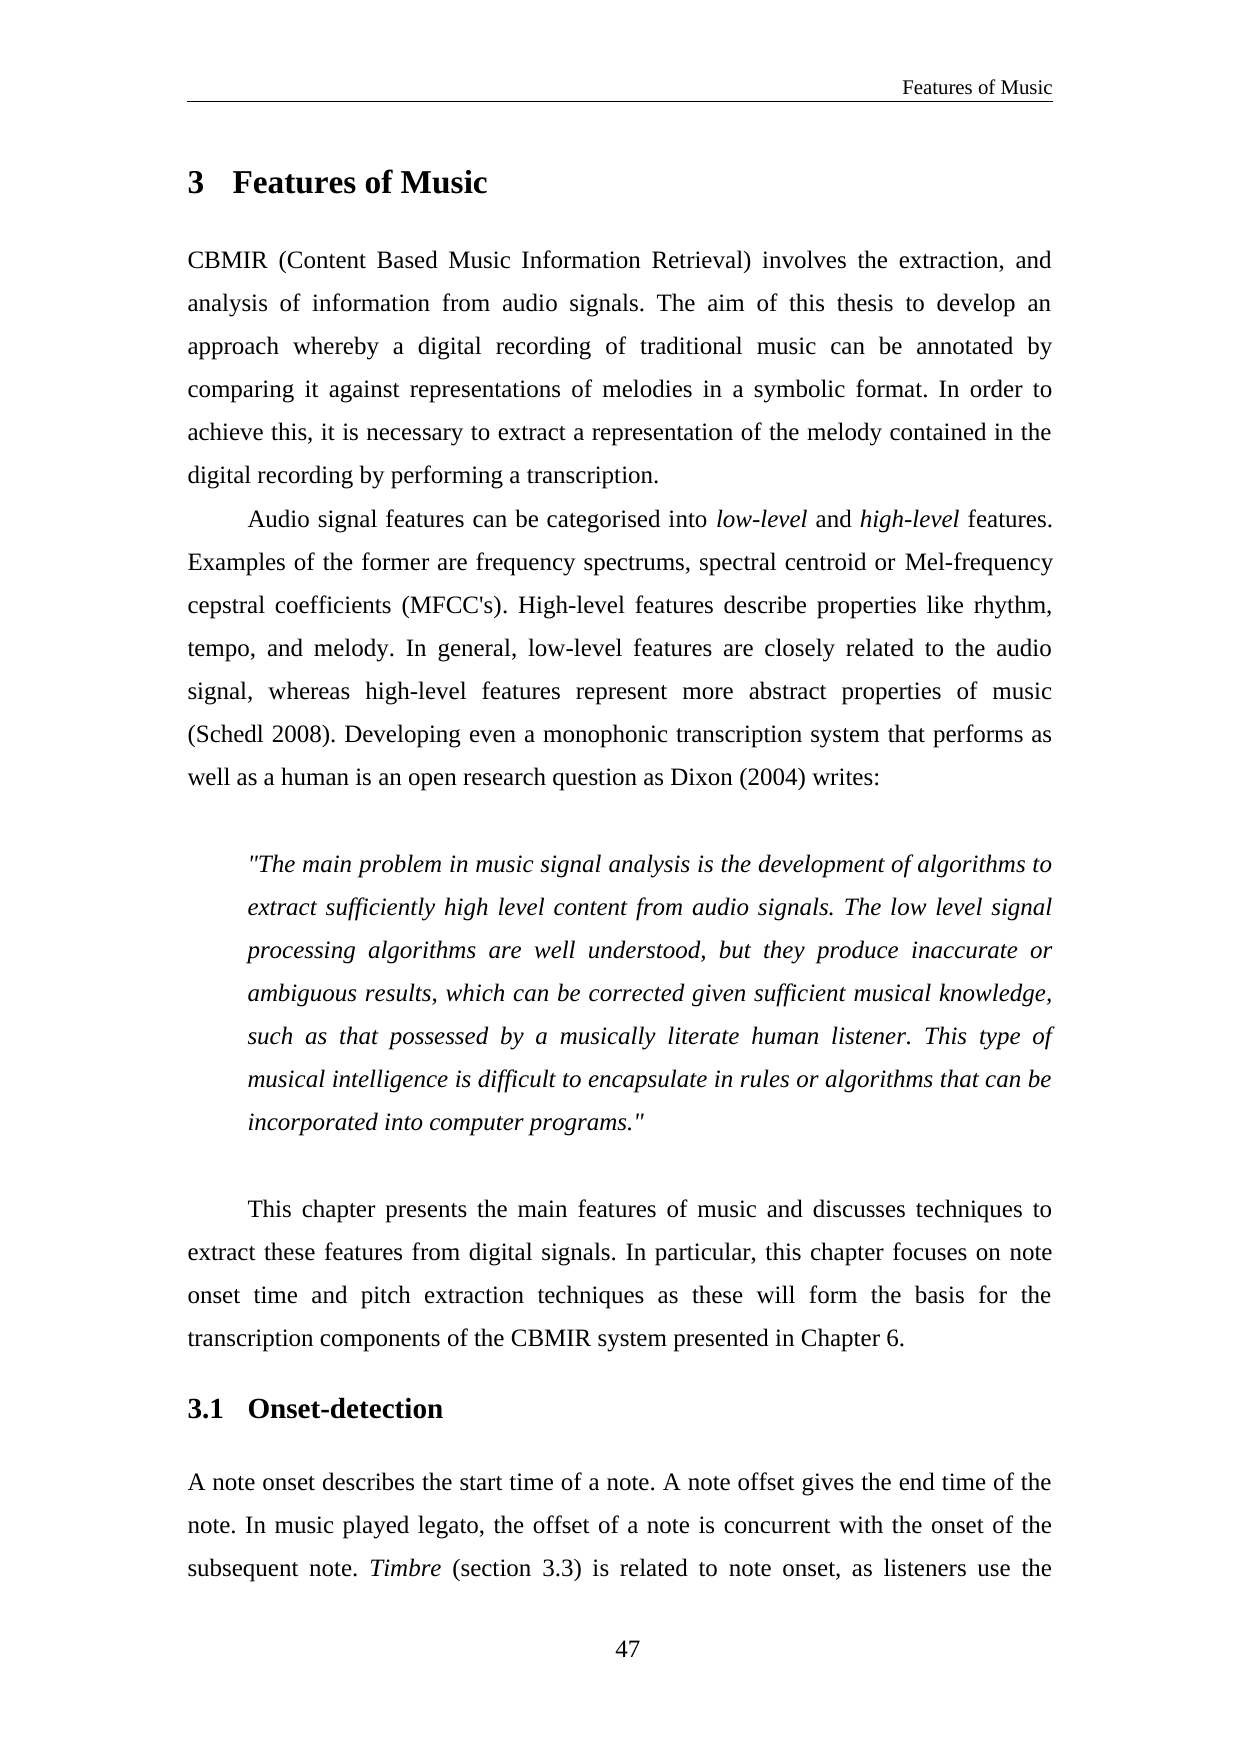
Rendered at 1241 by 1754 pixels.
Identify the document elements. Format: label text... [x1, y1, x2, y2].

text This chapter presents the main features of music and discusses techniques to extract these features from digital signals. In particular, this chapter focuses on note onset time and pitch extraction techniques as these will form the basis for the transcription components of the CBMIR system presented in Chapter 6. [187, 1194, 1053, 1352]
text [187, 1467, 1053, 1582]
text "The main problem in music signal analysis is the development of algorithms to extract sufficiently high level content from audio signals. The low level signal processing algorithms are well understood, but they produce inaccurate or ambiguous results, which can be corrected given sufficient musical knowledge, such as that possessed by a musically literate human listener. This type of musical intelligence is difficult to encapsulate in rules or algorithms that can be incorporated into computer programs." [247, 849, 1053, 1136]
subtitle Onset-detection [187, 1391, 1053, 1425]
subtitle Features of Music [187, 162, 1053, 201]
text Audio signal features can be categorised into low-level and high-level features. Examples of the former are frequency spectrums, spectral centroid or Mel-frequency cepstral coefficients (MFCC's). High-level features describe properties like rhythm, tempo, and melody. In general, low-level features are closely related to the audio signal, whereas high-level features represent more abstract properties of music (Schedl 2008). Developing even a monophonic transcription system that performs as well as a human is an open research question as Dixon (2004) writes: [187, 504, 1053, 791]
text CBMIR (Content Based Music Information Retrieval) involves the extraction, and analysis of information from audio signals. The aim of this thesis to develop an approach whereby a digital recording of traditional music can be annotated by comparing it against representations of melodies in a symbolic format. In order to achieve this, it is necessary to extract a representation of the melody contained in the digital recording by performing a transcription. [187, 245, 1053, 489]
